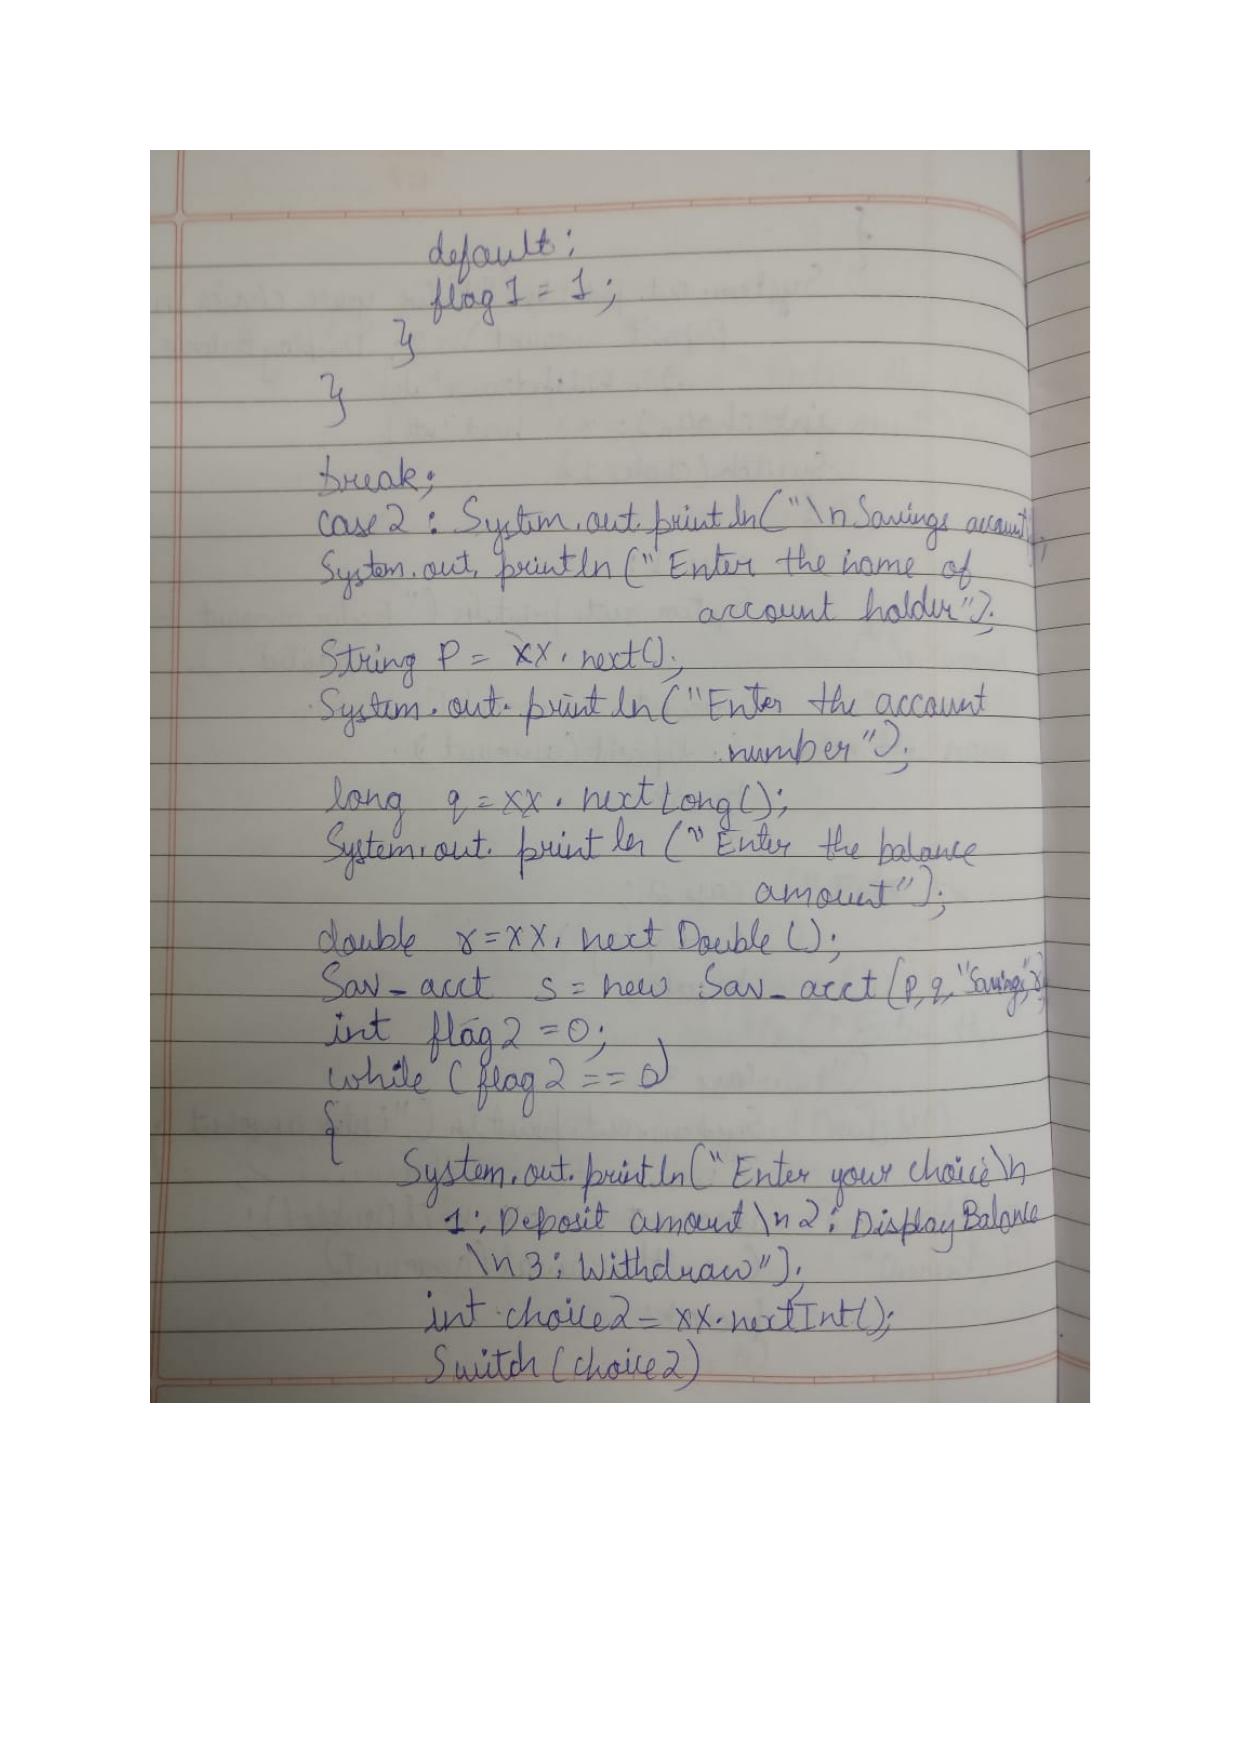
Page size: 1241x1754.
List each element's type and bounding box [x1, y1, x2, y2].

picture [150, 150, 1091, 1403]
